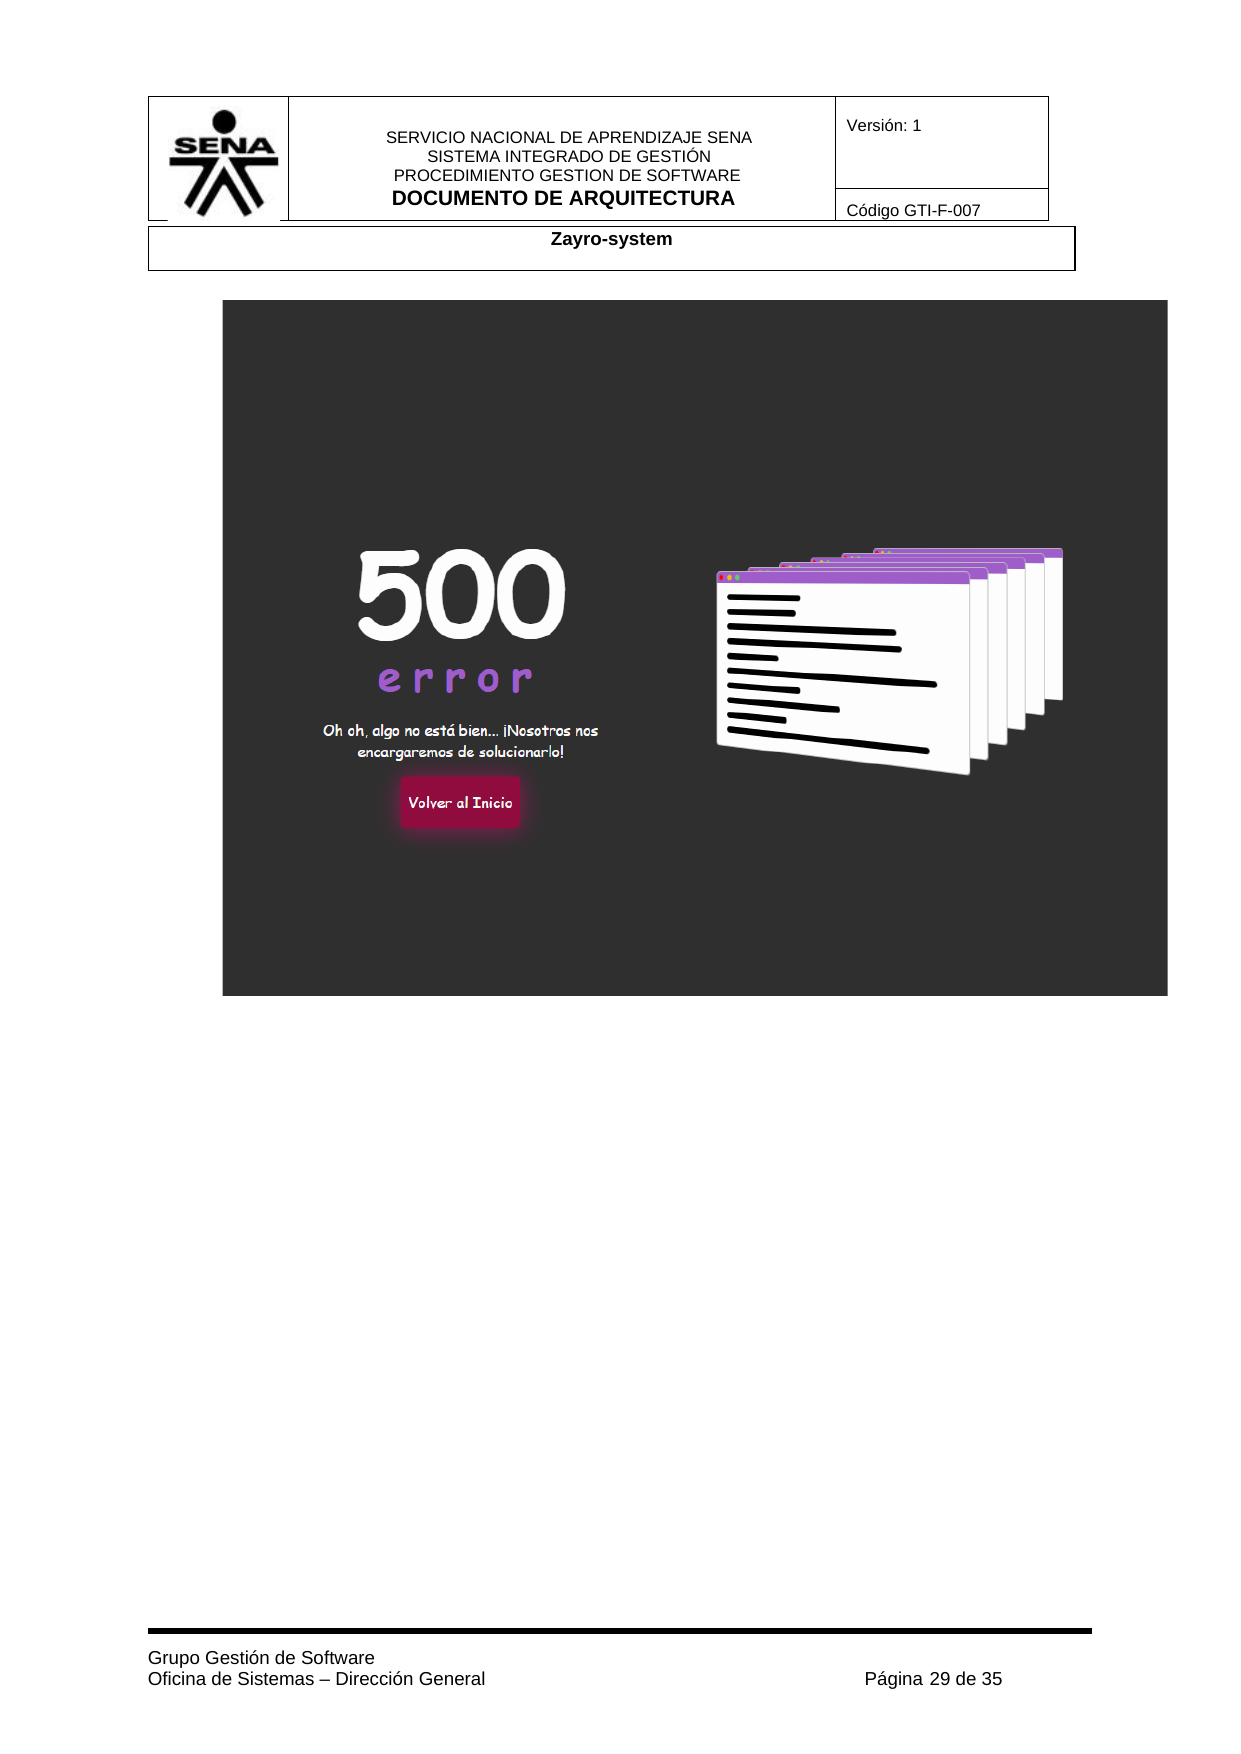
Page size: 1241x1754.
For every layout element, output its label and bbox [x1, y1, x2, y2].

picture [222, 300, 1168, 996]
picture [167, 106, 281, 221]
